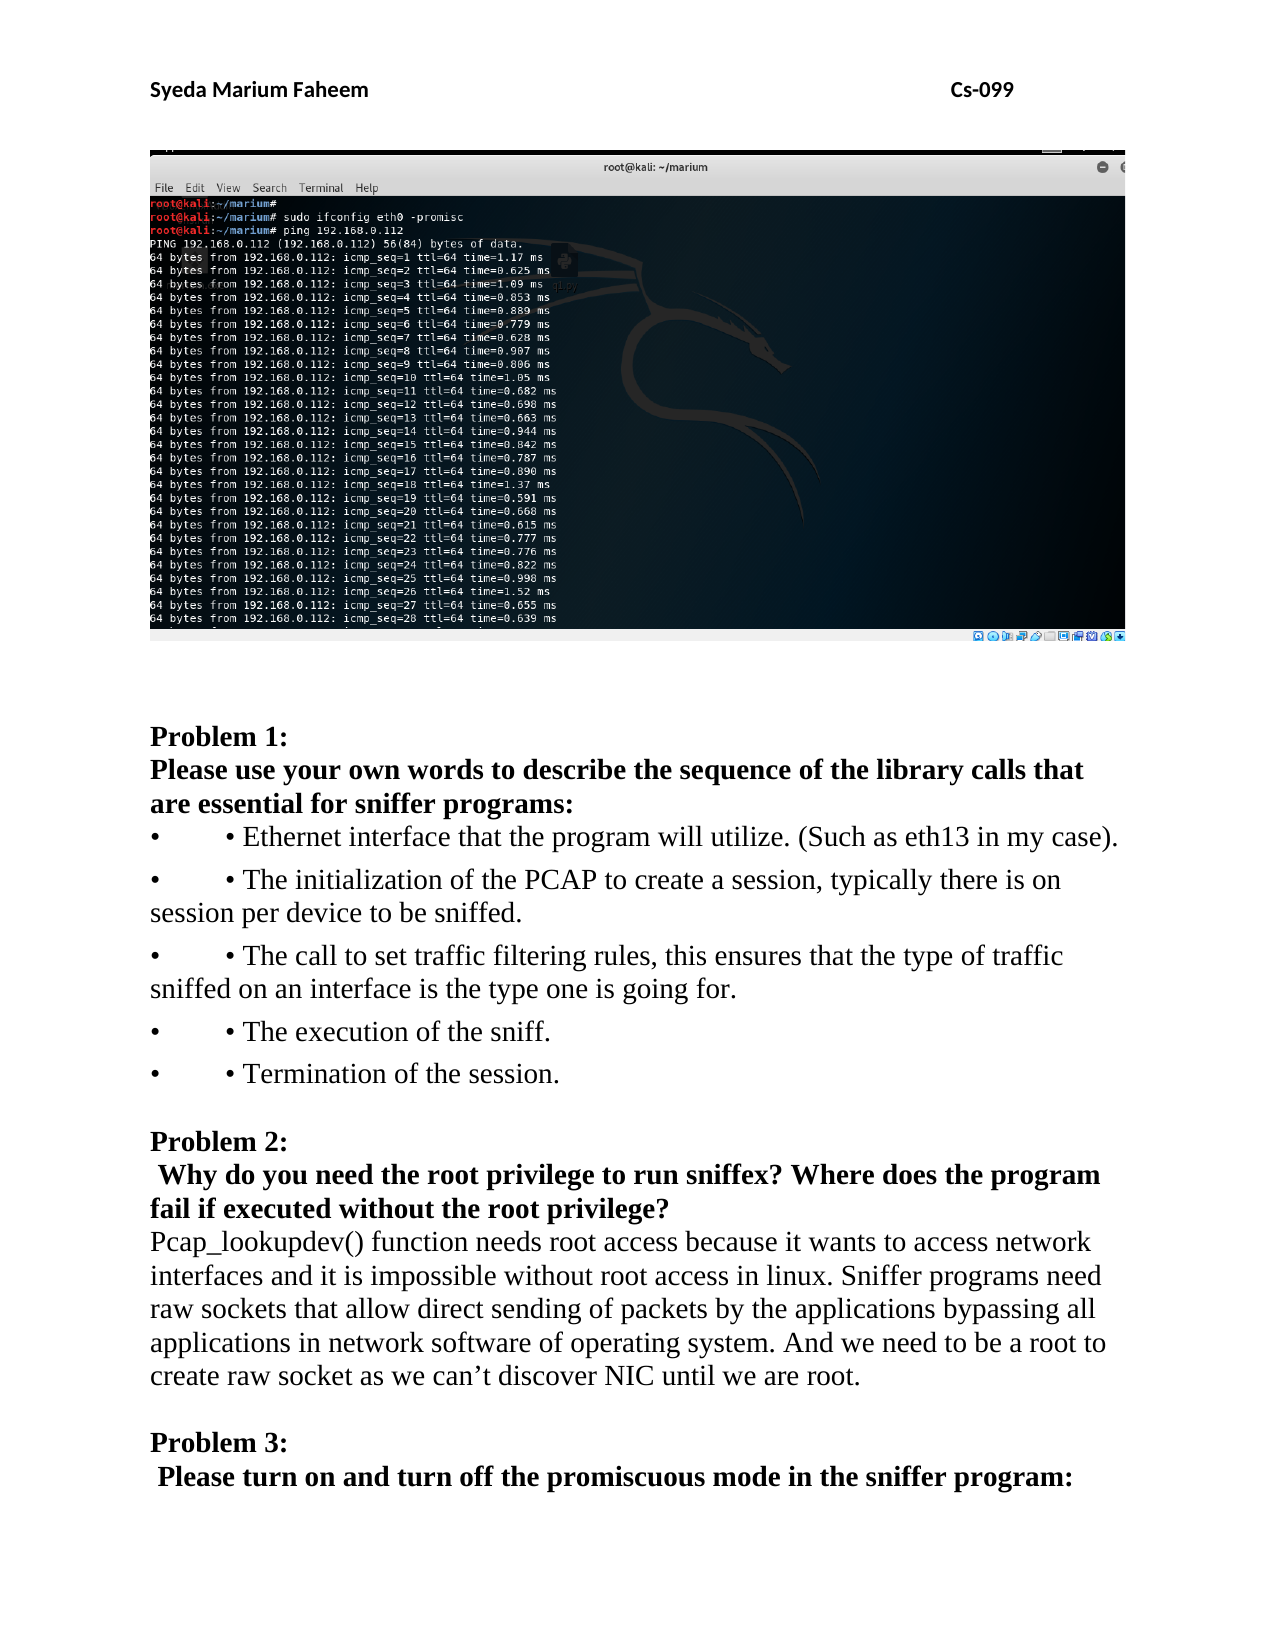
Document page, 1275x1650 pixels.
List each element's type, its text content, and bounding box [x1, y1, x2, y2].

text Problem 3: [150, 1426, 1125, 1459]
list • Termination of the session. [150, 1057, 1125, 1090]
list • The call to set traffic filtering rules, this ensures that the type of traffic sniffed on an interface is the type one is going for. [150, 938, 1125, 1005]
list • The execution of the sniff. [150, 1014, 1125, 1048]
text Pcap_lookupdev() function needs root access because it wants to access network interfaces and it is impossible without root access in linux. Sniffer programs need raw sockets that allow direct sending of packets by the applications bypassing all applications in network software of operating system. And we need to be a root to create raw socket as we can’t discover NIC until we are root. [150, 1224, 1125, 1392]
text Problem 2: [150, 1124, 1125, 1157]
text Problem 1: [150, 719, 1125, 752]
list • The initialization of the PCAP to create a session, typically there is on session per device to be sniffed. [150, 862, 1125, 929]
list • Ethernet interface that the program will utilize. (Such as eth13 in my case). [150, 819, 1125, 853]
picture [150, 150, 1125, 641]
text Please use your own words to describe the sequence of the library calls that are essential for sniffer programs: [150, 752, 1125, 819]
text Please turn on and turn off the promiscuous mode in the sniffer program: [150, 1459, 1125, 1493]
text Why do you need the root privilege to run sniffex? Where does the program fail if executed without the root privilege? [150, 1157, 1125, 1224]
